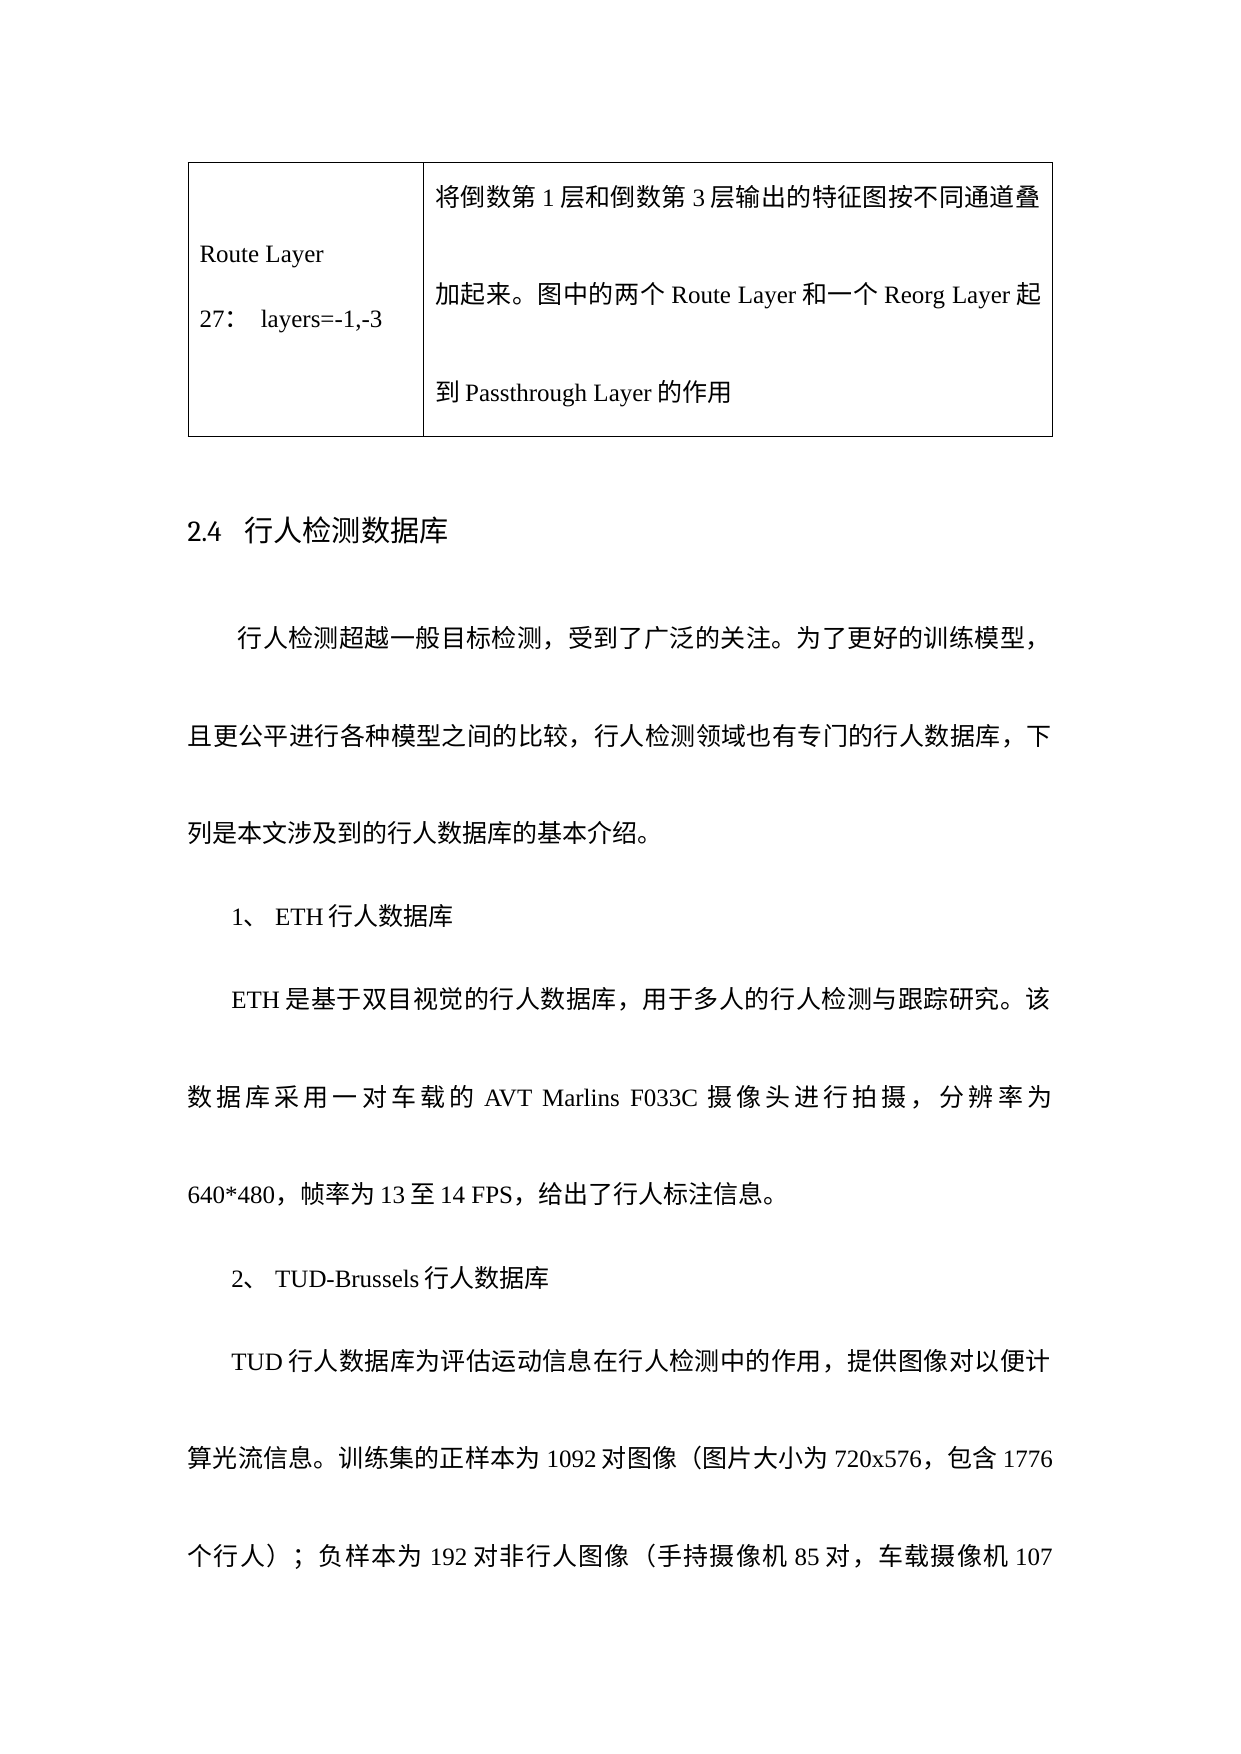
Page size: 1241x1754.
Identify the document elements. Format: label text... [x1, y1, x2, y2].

list 行人检测数据库 [187, 496, 1053, 561]
table_cell 将倒数第1层和倒数第3层输出的特征图按不同通道叠加起来。图中的两个Route Layer和一个Reorg Layer起到Passthrough Layer的作用 [424, 163, 1052, 436]
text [187, 1327, 1053, 1587]
list ETH行人数据库 [231, 882, 1053, 947]
list TUD-Brussels行人数据库 [231, 1244, 1053, 1309]
text 行人检测超越一般目标检测，受到了广泛的关注。为了更好的训练模型，且更公平进行各种模型之间的比较，行人检测领域也有专门的行人数据库，下列是本文涉及到的行人数据库的基本介绍。 [187, 604, 1053, 864]
text ETH是基于双目视觉的行人数据库，用于多人的行人检测与跟踪研究。该数据库采用一对车载的AVT Marlins F033C摄像头进行拍摄，分辨率为640*480，帧率为13至14 FPS，给出了行人标注信息。 [187, 966, 1053, 1226]
table_cell Route Layer 27： layers=-1,-3 [189, 163, 423, 436]
